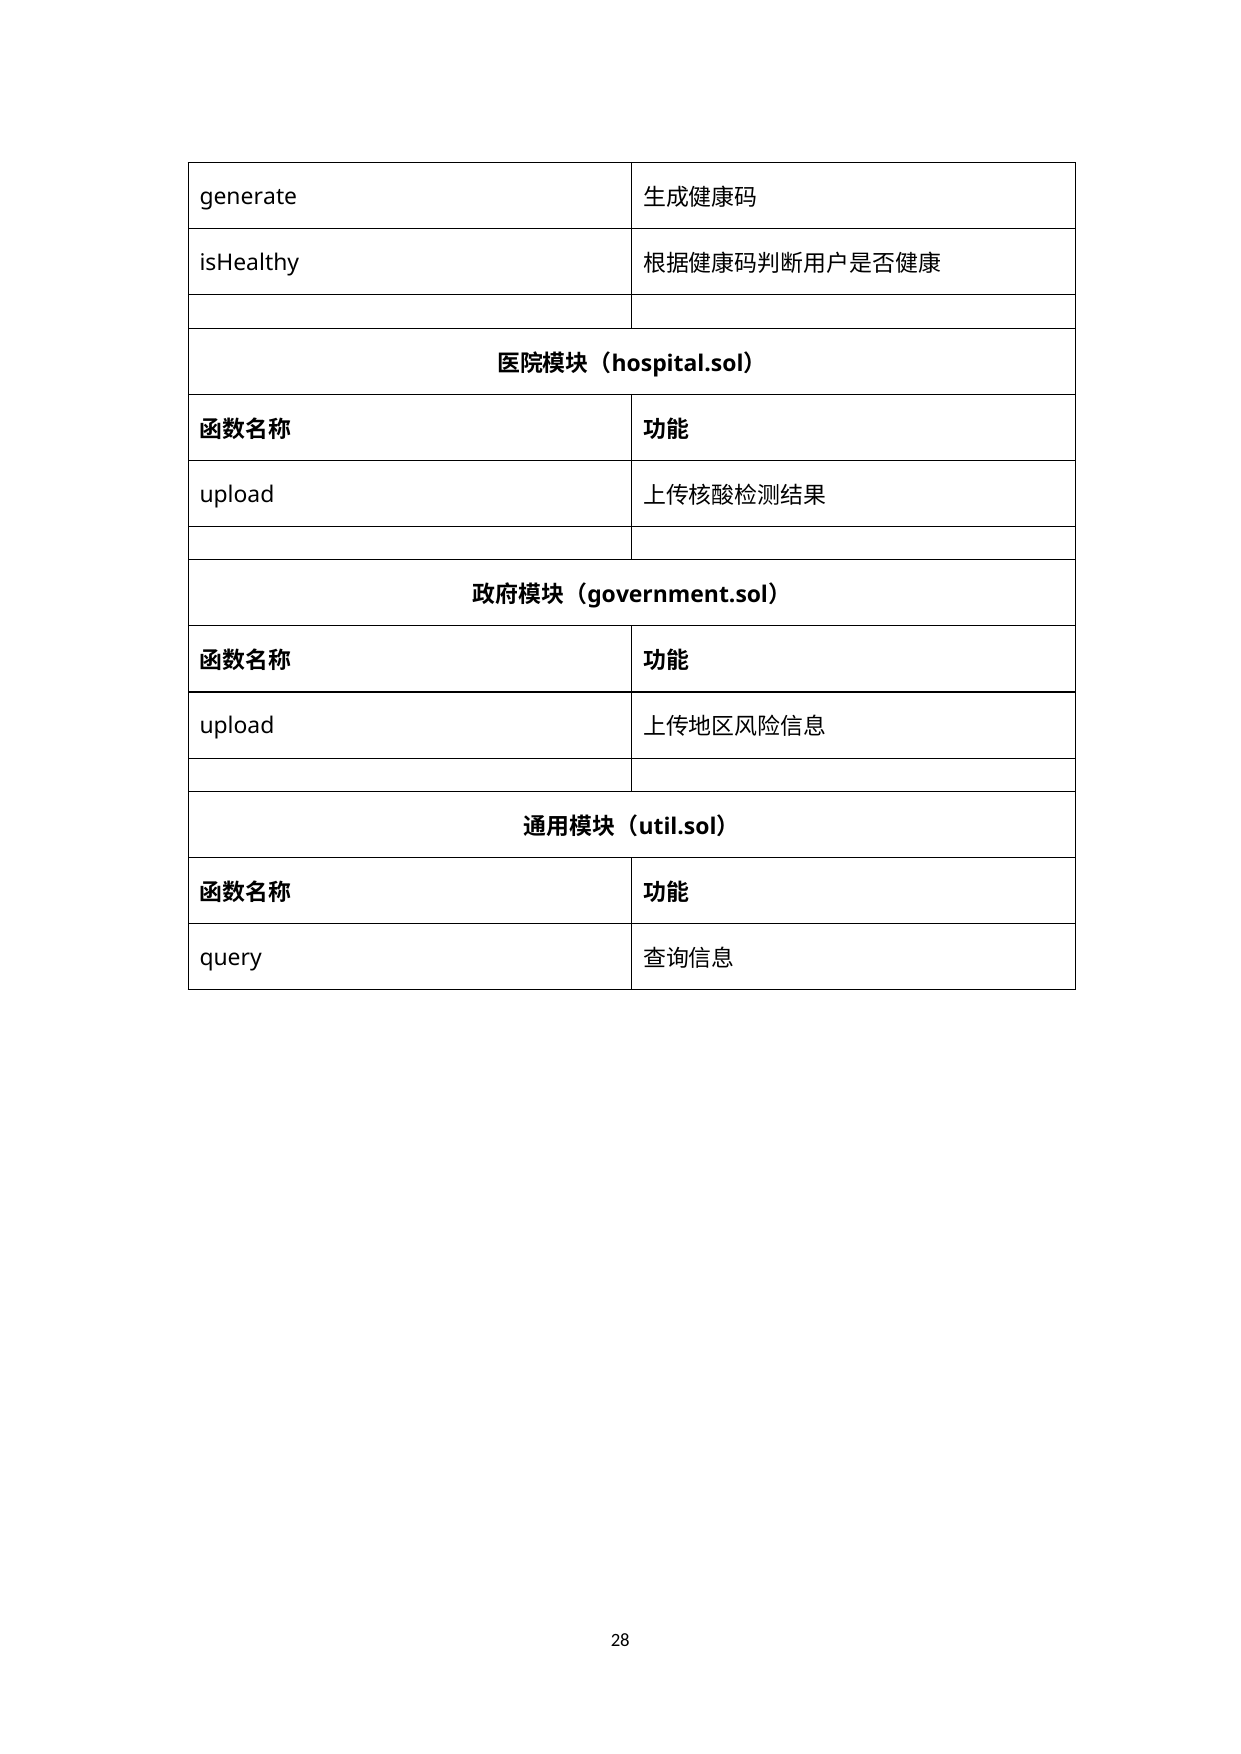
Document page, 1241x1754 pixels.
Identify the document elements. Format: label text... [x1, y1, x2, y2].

table_cell query [189, 924, 631, 989]
table_cell [189, 527, 631, 559]
table_cell [632, 759, 1075, 791]
table_cell [189, 759, 631, 791]
table_cell 功能 [632, 626, 1075, 691]
table_cell [632, 295, 1075, 328]
table_cell [632, 527, 1075, 559]
table_cell 上传核酸检测结果 [632, 461, 1075, 526]
table_cell 功能 [632, 858, 1075, 923]
table_cell upload [189, 693, 631, 757]
table_cell upload [189, 461, 631, 526]
table_cell 上传地区风险信息 [632, 693, 1075, 757]
table_cell 医院模块（hospital.sol） [189, 329, 1075, 394]
table_cell 政府模块（government.sol） [189, 560, 1075, 625]
table_cell generate [189, 163, 631, 228]
table_cell 函数名称 [189, 858, 631, 923]
table_cell 通用模块（util.sol） [189, 792, 1075, 857]
table_cell 函数名称 [189, 395, 631, 460]
table_cell isHealthy [189, 229, 631, 294]
table_cell 生成健康码 [632, 163, 1075, 228]
table_cell 功能 [632, 395, 1075, 460]
table_cell [189, 295, 631, 328]
table_cell 查询信息 [632, 924, 1075, 989]
table_cell 根据健康码判断用户是否健康 [632, 229, 1075, 294]
table_cell 函数名称 [189, 626, 631, 691]
